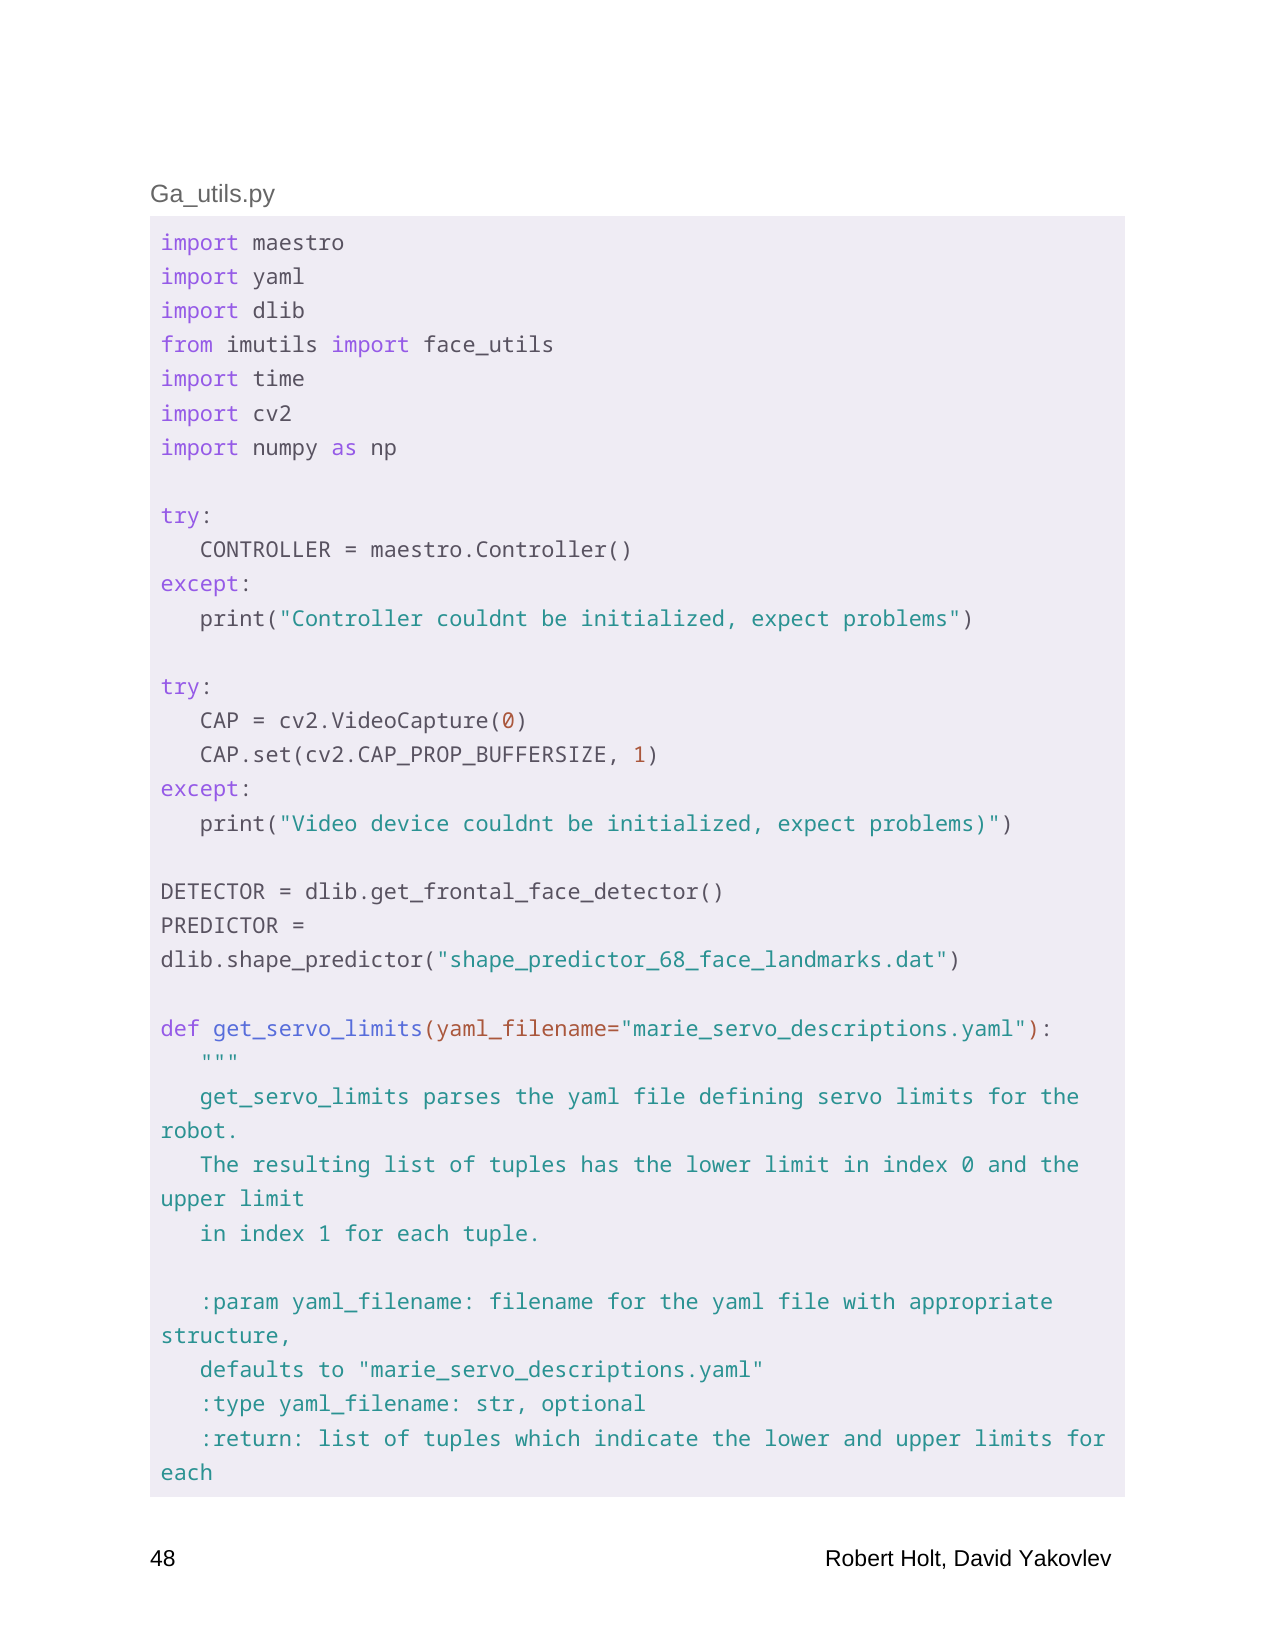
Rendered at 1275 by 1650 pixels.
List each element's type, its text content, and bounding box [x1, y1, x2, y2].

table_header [150, 216, 1125, 1497]
subtitle Ga_utils.py [150, 179, 1125, 208]
